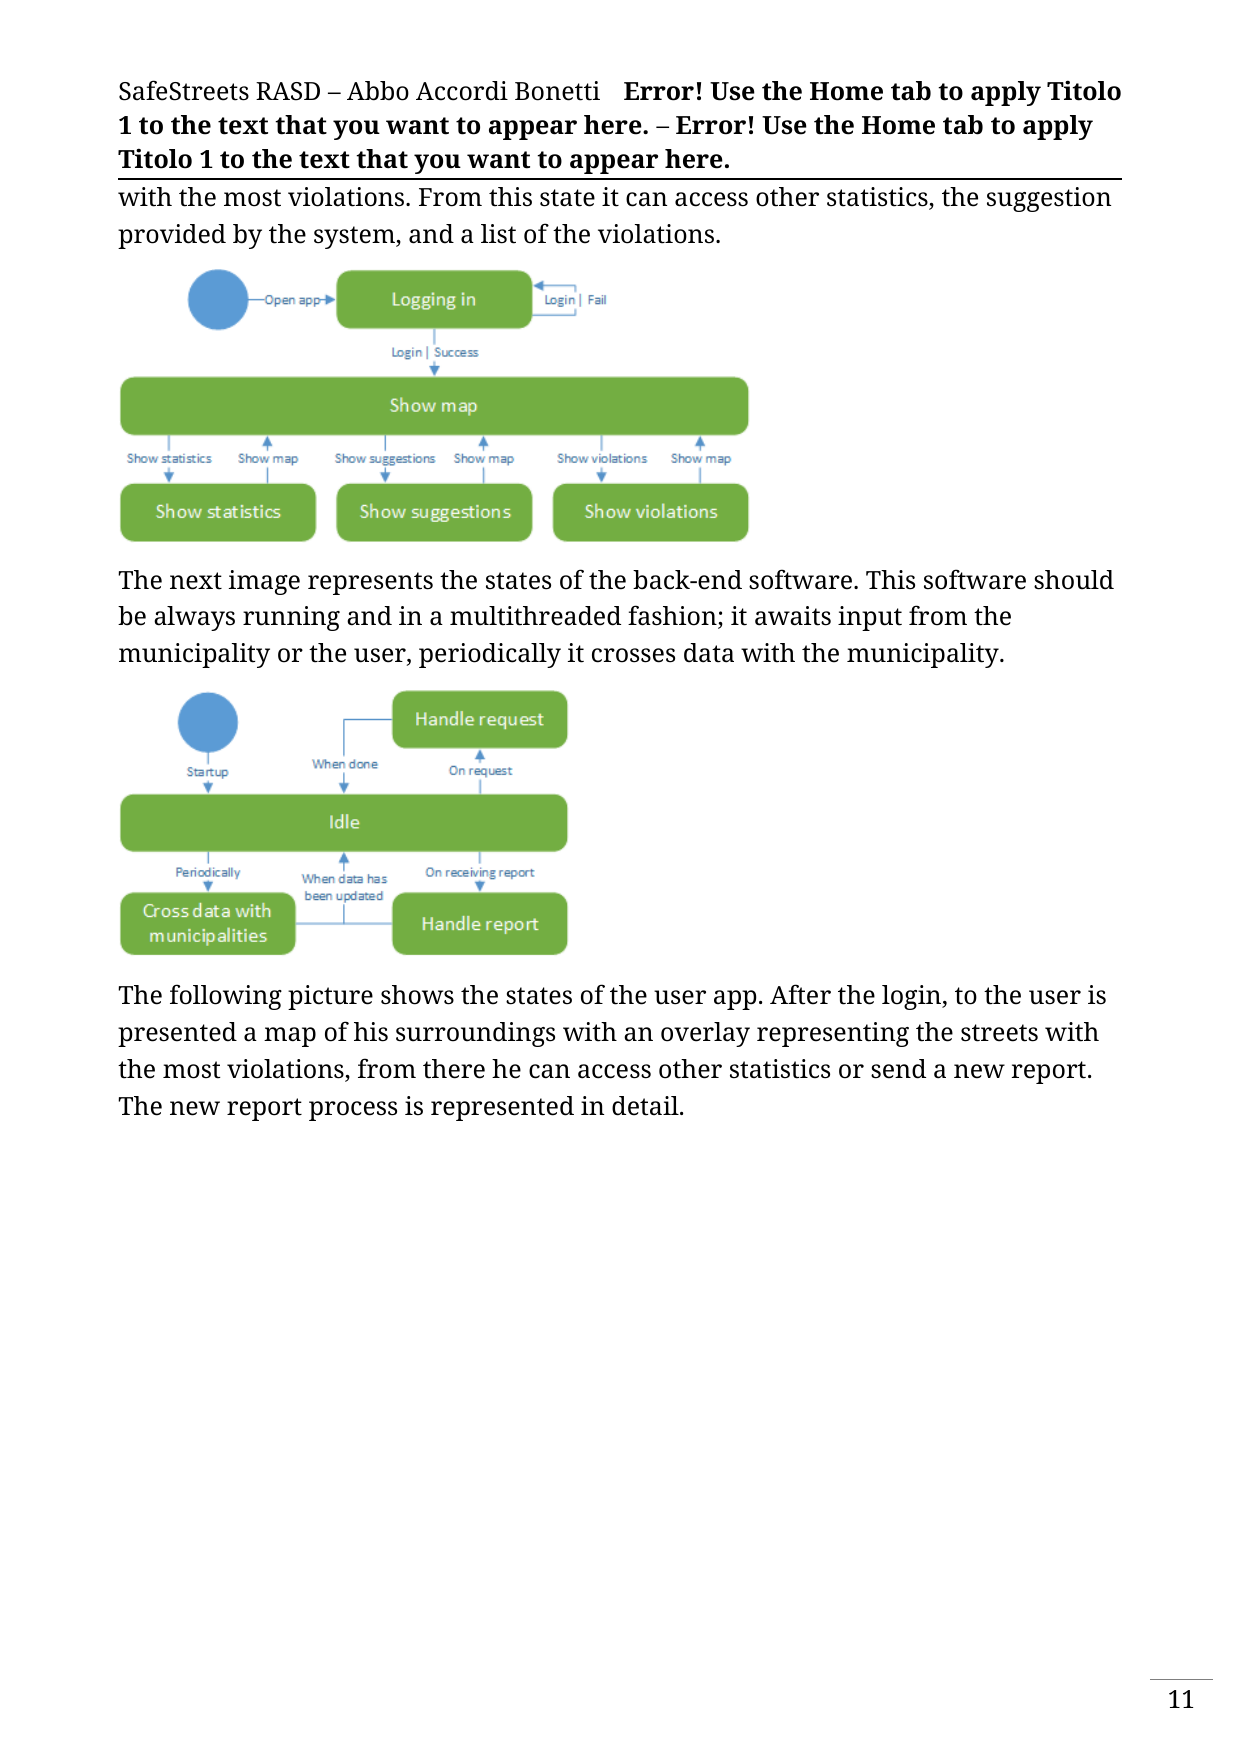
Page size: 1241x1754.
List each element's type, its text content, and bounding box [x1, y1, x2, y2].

text The next image represents the states of the back-end software. This software should be always running and in a multithreaded fashion; it awaits input from the municipality or the user, periodically it crosses data with the municipality. [118, 562, 1122, 670]
text The following picture shows the states of the user app. After the login, to the user is presented a map of his surroundings with an overlay representing the streets with the most violations, from there he can access other statistics or send a new report. The new report process is represented in detail. [118, 978, 1122, 1122]
picture [118, 269, 751, 543]
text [118, 180, 1122, 250]
picture [118, 689, 570, 959]
